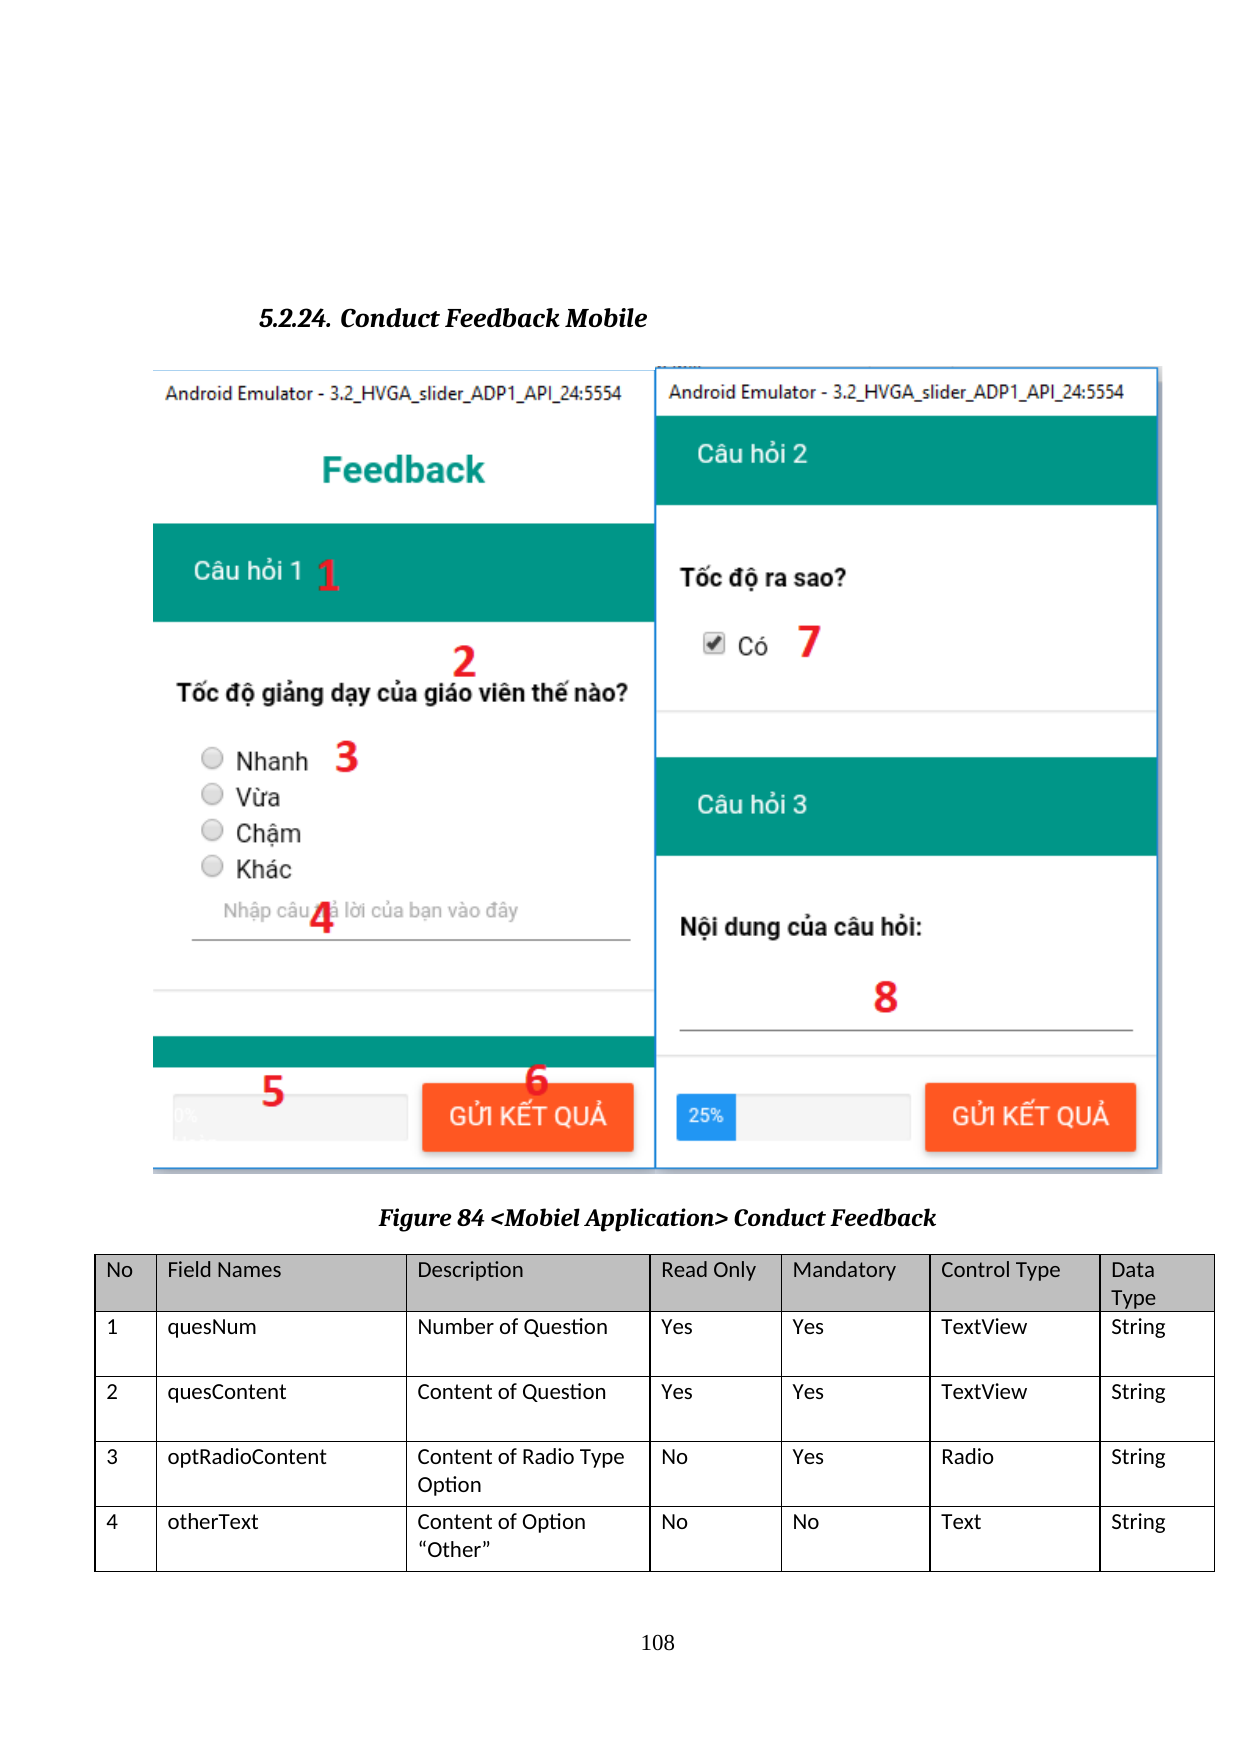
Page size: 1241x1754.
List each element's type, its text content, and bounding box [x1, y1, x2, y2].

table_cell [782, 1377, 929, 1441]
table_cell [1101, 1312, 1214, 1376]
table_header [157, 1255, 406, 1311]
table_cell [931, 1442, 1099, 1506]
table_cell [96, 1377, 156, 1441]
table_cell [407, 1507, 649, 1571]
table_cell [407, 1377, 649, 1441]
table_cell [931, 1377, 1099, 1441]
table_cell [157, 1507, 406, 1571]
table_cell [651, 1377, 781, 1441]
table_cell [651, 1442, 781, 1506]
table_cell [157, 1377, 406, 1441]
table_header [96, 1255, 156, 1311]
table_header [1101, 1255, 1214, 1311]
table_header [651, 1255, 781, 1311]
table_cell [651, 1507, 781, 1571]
picture [153, 366, 1163, 1174]
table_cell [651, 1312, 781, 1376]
text Figure 84 <Mobiel Application> Conduct Feedback [106, 1204, 1209, 1233]
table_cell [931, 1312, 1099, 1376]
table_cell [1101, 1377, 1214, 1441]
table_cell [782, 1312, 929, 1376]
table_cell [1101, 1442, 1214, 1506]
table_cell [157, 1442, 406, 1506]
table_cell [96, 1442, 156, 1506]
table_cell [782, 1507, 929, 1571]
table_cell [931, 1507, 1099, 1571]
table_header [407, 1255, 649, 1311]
list Conduct Feedback Mobile [259, 303, 1209, 334]
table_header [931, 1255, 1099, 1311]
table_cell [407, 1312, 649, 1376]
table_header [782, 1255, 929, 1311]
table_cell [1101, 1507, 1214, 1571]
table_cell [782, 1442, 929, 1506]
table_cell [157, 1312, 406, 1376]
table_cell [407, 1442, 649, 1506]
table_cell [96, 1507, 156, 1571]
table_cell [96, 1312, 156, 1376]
